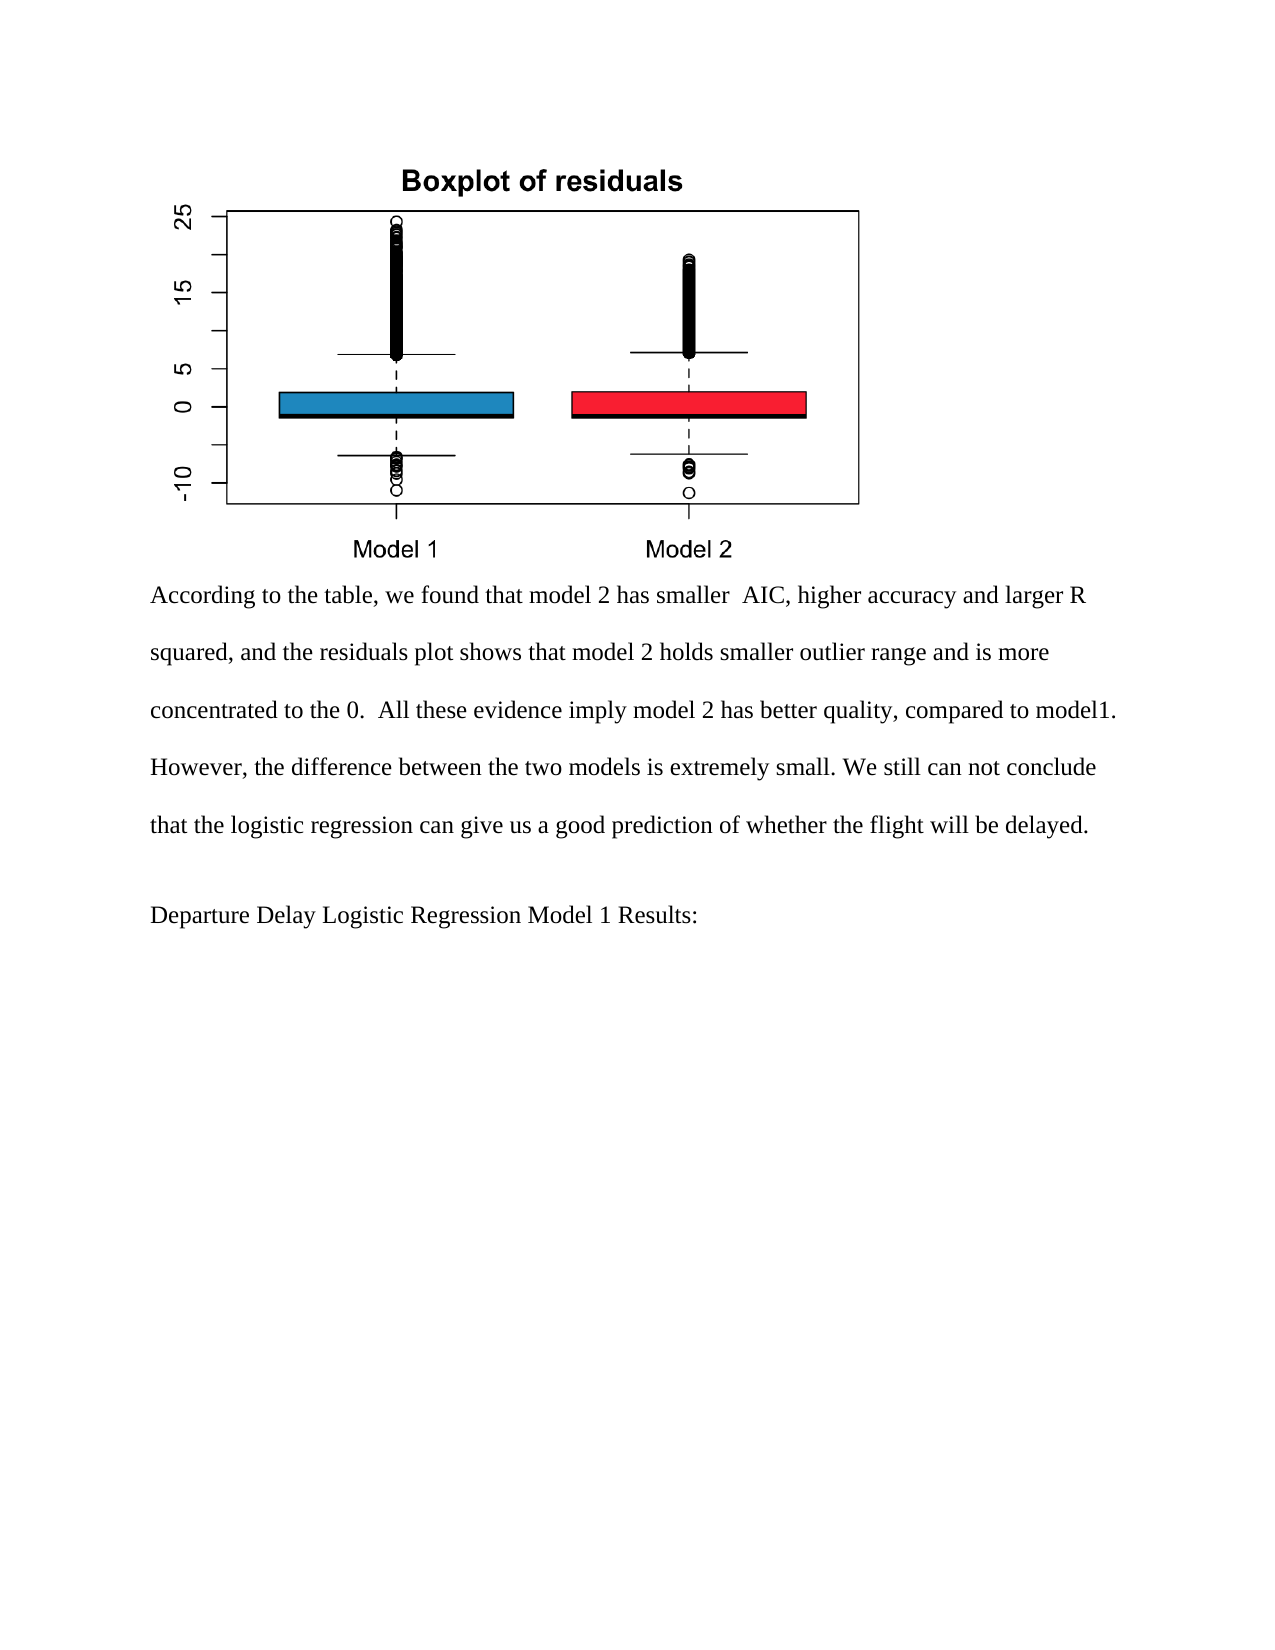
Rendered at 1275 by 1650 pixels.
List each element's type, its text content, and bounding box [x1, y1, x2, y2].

text Departure Delay Logistic Regression Model 1 Results: [150, 900, 1125, 929]
picture [150, 150, 920, 576]
text According to the table, we found that model 2 has smaller AIC, higher accuracy and larger R squared, and the residuals plot shows that model 2 holds smaller outlier range and is more concentrated to the 0. All these evidence imply model 2 has better quality, compared to model1. However, the difference between the two models is extremely small. We still can not conclude that the logistic regression can give us a good prediction of whether the flight will be delayed. [150, 580, 1125, 838]
